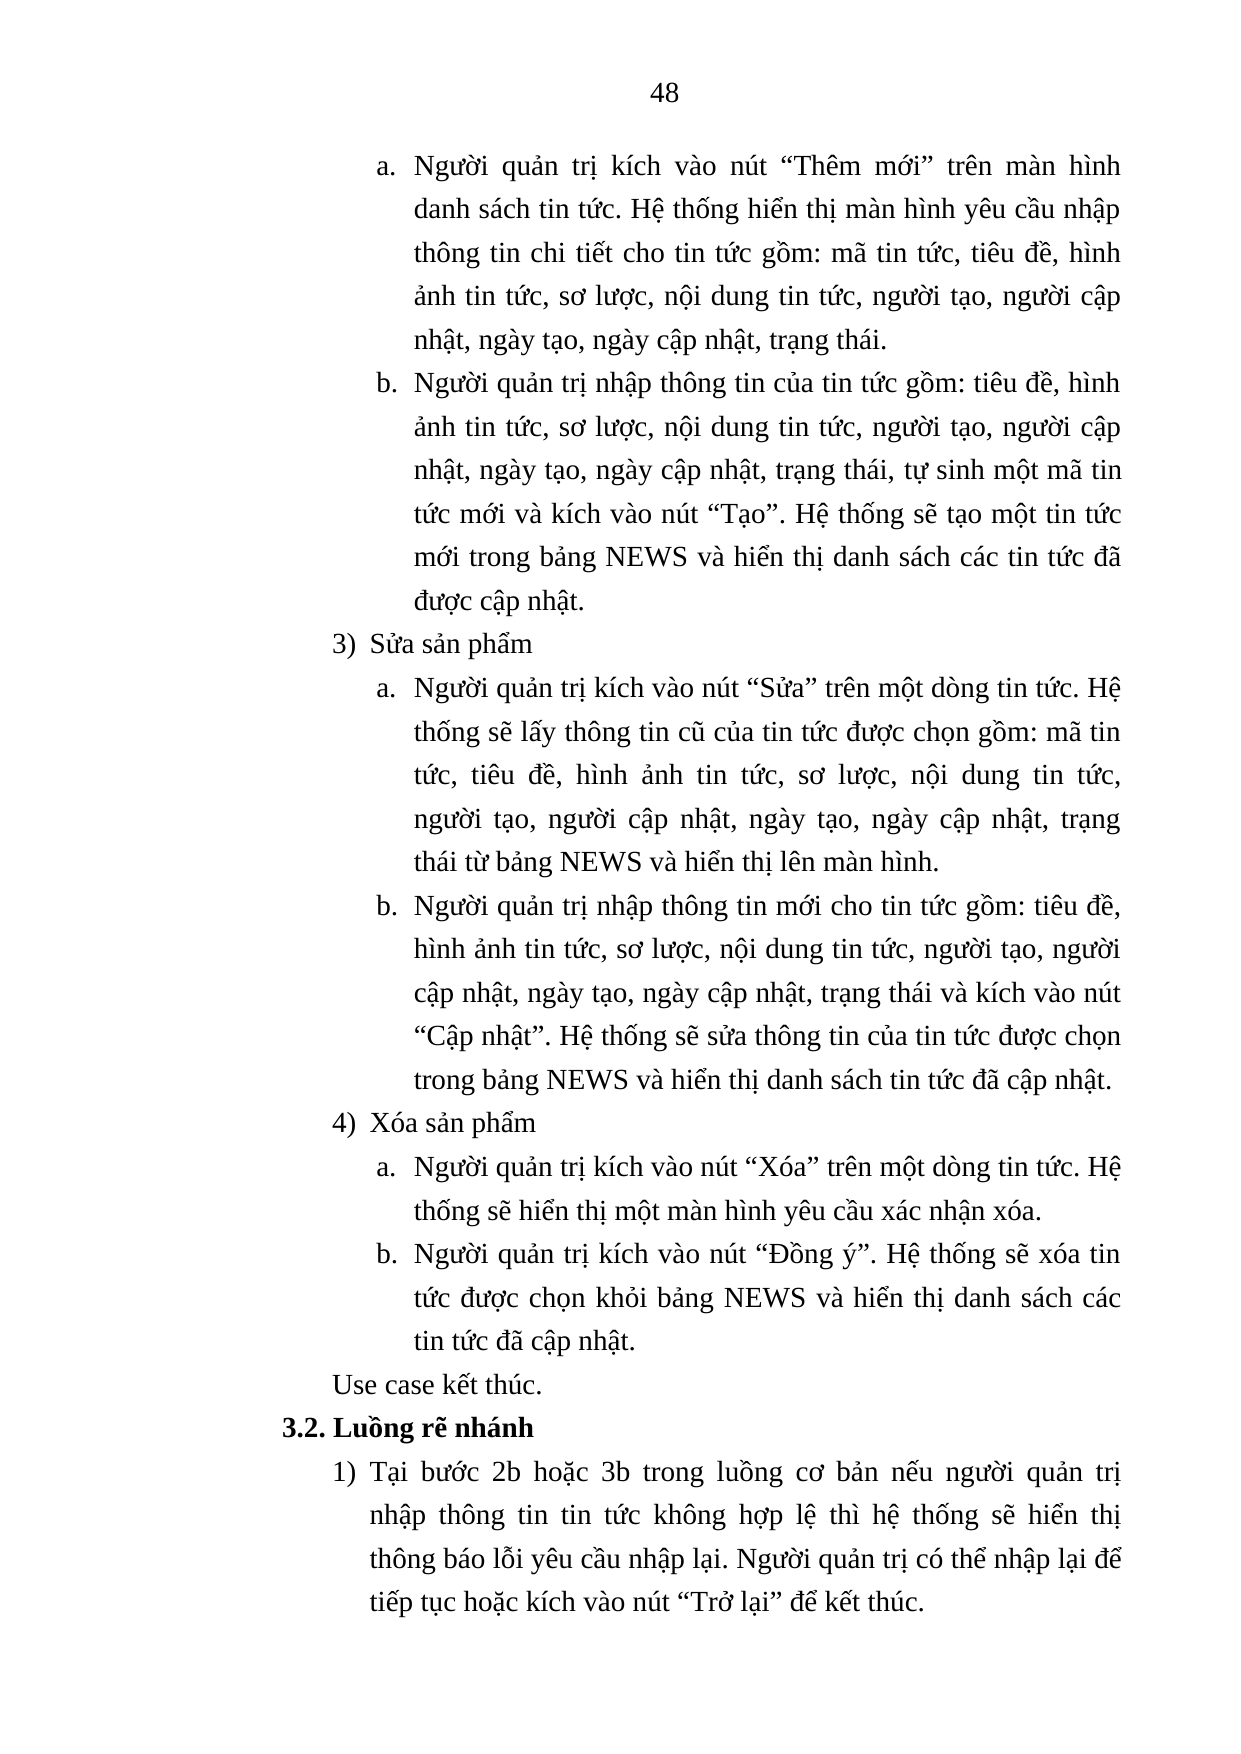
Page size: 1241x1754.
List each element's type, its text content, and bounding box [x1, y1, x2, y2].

list Người quản trị nhập thông tin mới cho tin tức gồm: tiêu đề, hình ảnh tin tức, sơ lược, nội dung tin tức, người tạo, người cập nhật, ngày tạo, ngày cập nhật, trạng thái và kích vào nút “Cập nhật”. Hệ thống sẽ sửa thông tin của tin tức được chọn trong bảng NEWS và hiển thị danh sách tin tức đã cập nhật. [376, 888, 1122, 1096]
text Use case kết thúc. [332, 1367, 1122, 1400]
list Xóa sản phẩm [332, 1106, 1122, 1139]
list Sửa sản phẩm [332, 627, 1122, 660]
list Người quản trị kích vào nút “Thêm mới” trên màn hình danh sách tin tức. Hệ thống hiển thị màn hình yêu cầu nhập thông tin chi tiết cho tin tức gồm: mã tin tức, tiêu đề, hình ảnh tin tức, sơ lược, nội dung tin tức, người tạo, người cập nhật, ngày tạo, ngày cập nhật, trạng thái. [376, 148, 1122, 355]
list Người quản trị nhập thông tin của tin tức gồm: tiêu đề, hình ảnh tin tức, sơ lược, nội dung tin tức, người tạo, người cập nhật, ngày tạo, ngày cập nhật, trạng thái, tự sinh một mã tin tức mới và kích vào nút “Tạo”. Hệ thống sẽ tạo một tin tức mới trong bảng NEWS và hiển thị danh sách các tin tức đã được cập nhật. [376, 365, 1122, 617]
list Người quản trị kích vào nút “Xóa” trên một dòng tin tức. Hệ thống sẽ hiển thị một màn hình yêu cầu xác nhận xóa. [376, 1149, 1122, 1226]
list Người quản trị kích vào nút “Sửa” trên một dòng tin tức. Hệ thống sẽ lấy thông tin cũ của tin tức được chọn gồm: mã tin tức, tiêu đề, hình ảnh tin tức, sơ lược, nội dung tin tức, người tạo, người cập nhật, ngày tạo, ngày cập nhật, trạng thái từ bảng NEWS và hiển thị lên màn hình. [376, 670, 1122, 878]
list Người quản trị kích vào nút “Đồng ý”. Hệ thống sẽ xóa tin tức được chọn khỏi bảng NEWS và hiển thị danh sách các tin tức đã cập nhật. [376, 1236, 1122, 1357]
list Tại bước 2b hoặc 3b trong luồng cơ bản nếu người quản trị nhập thông tin tin tức không hợp lệ thì hệ thống sẽ hiển thị thông báo lỗi yêu cầu nhập lại. Người quản trị có thể nhập lại để tiếp tục hoặc kích vào nút “Trở lại” để kết thúc. [332, 1454, 1122, 1618]
list Luồng rẽ nhánh [282, 1410, 1122, 1444]
